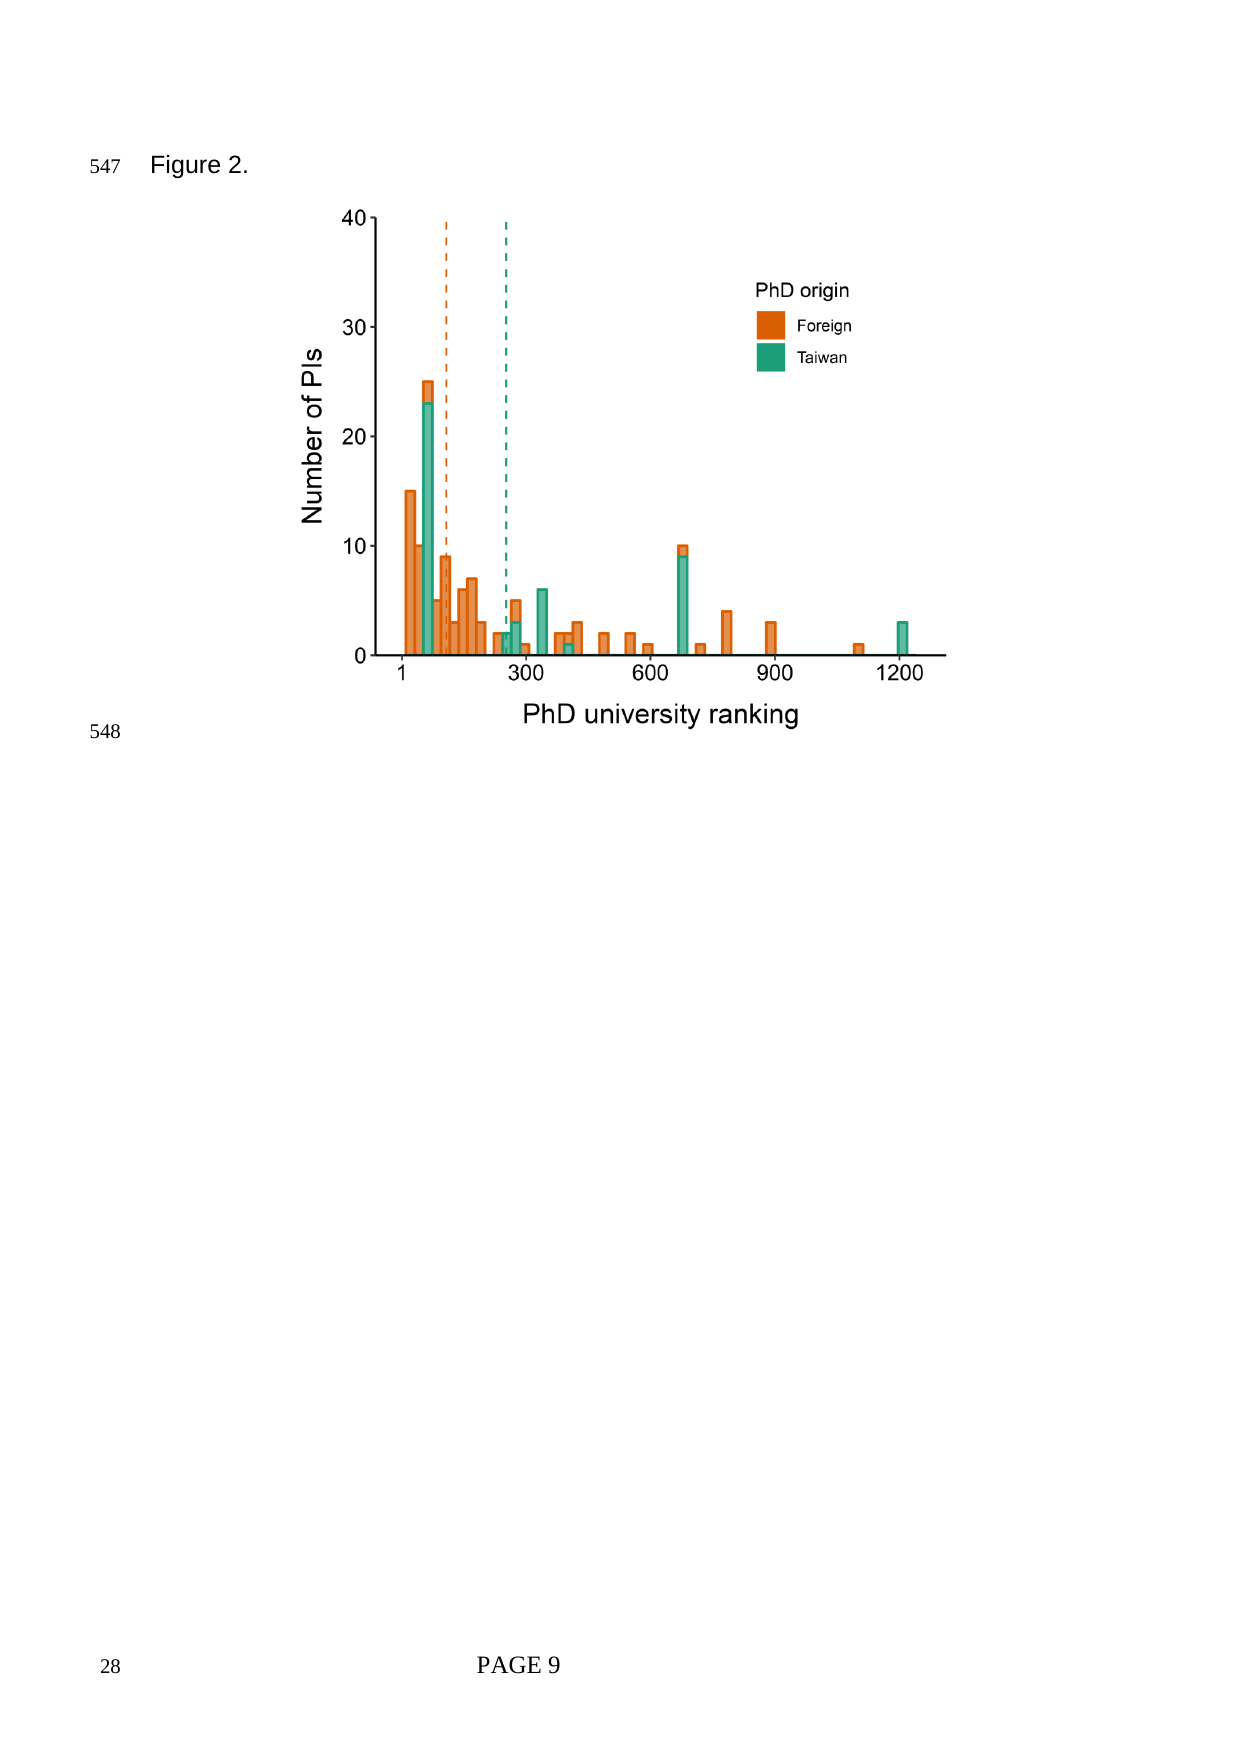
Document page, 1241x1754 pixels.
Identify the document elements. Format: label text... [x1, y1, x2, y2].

text Figure 2. [150, 150, 1090, 179]
picture [291, 207, 956, 739]
